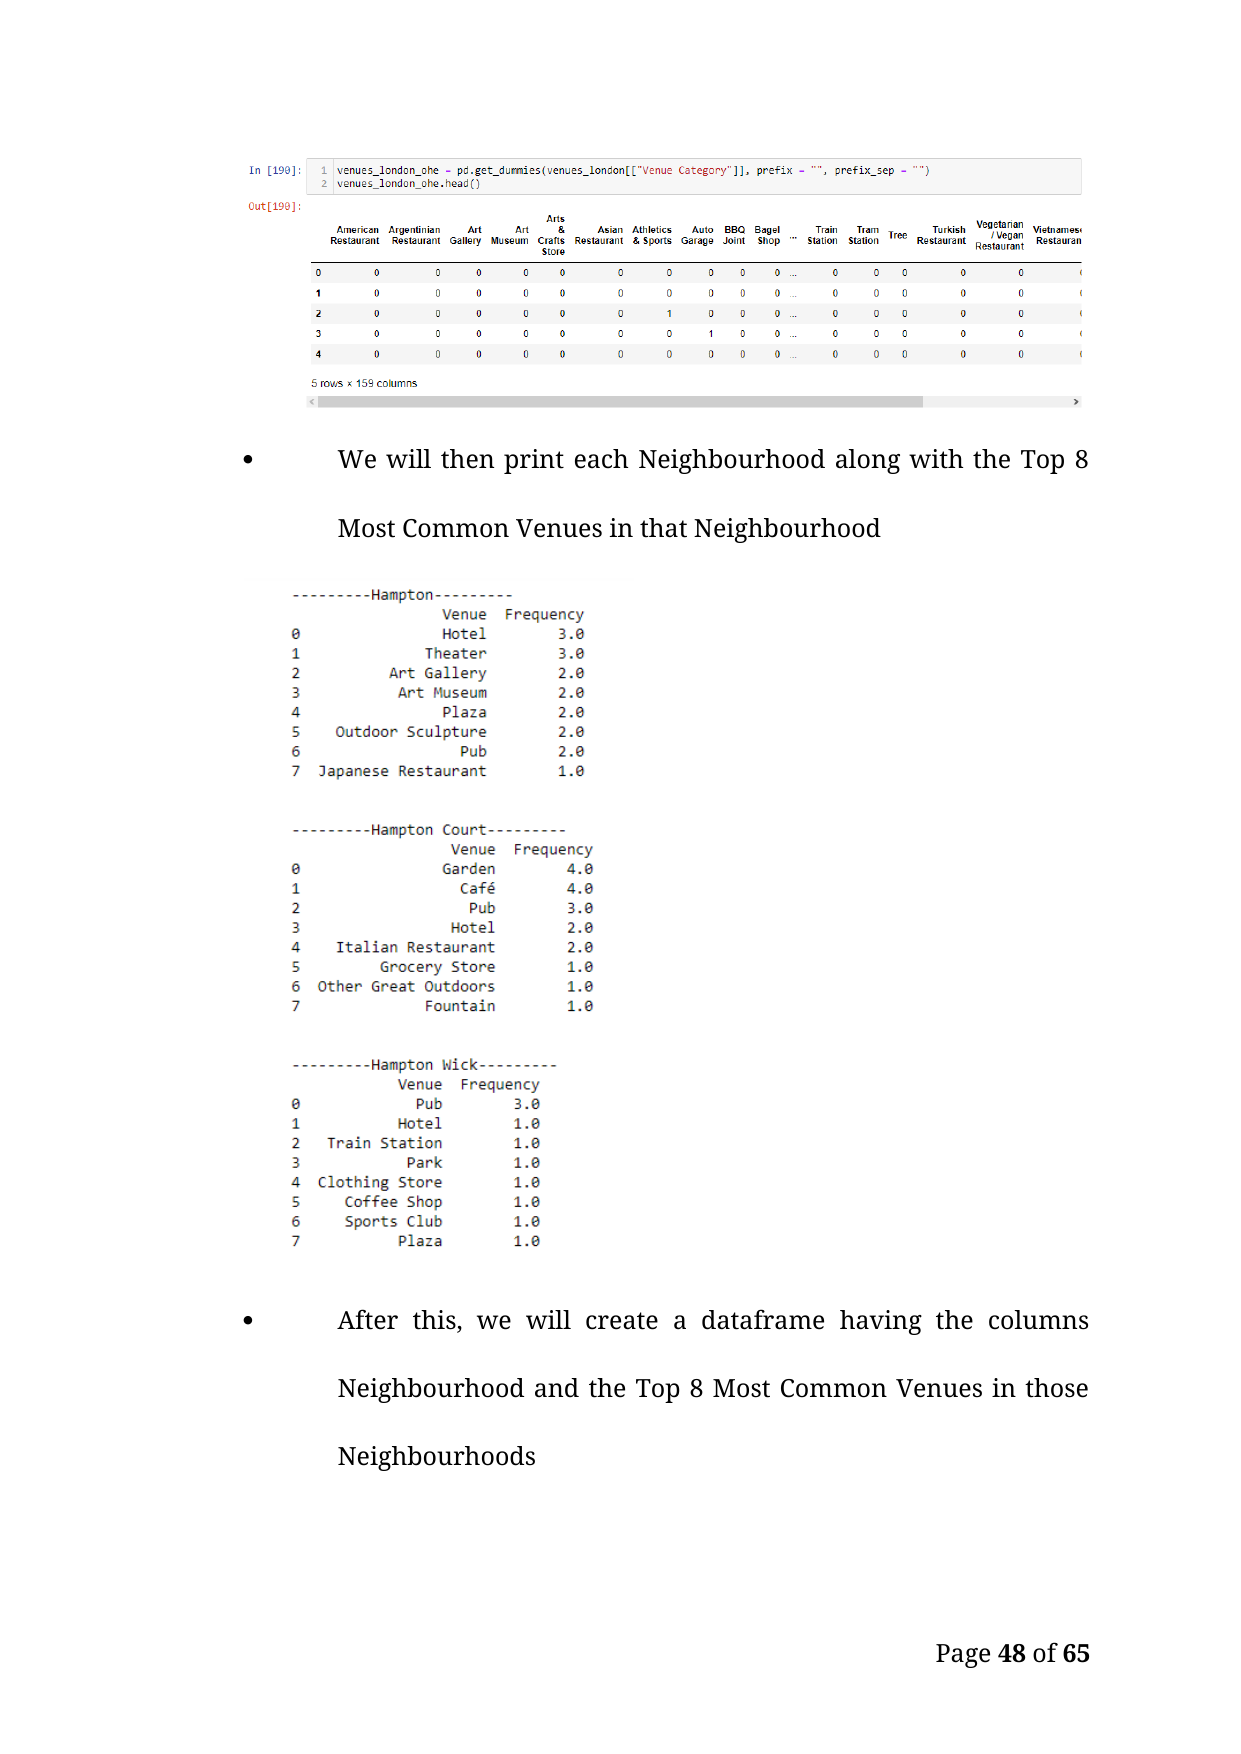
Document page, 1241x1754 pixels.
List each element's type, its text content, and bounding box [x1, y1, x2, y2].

list After this, we will create a dataframe having the columns Neighbourhood and the Top 8 Most Common Venues in those Neighbourhoods [244, 1302, 1090, 1473]
picture [243, 578, 634, 1275]
list We will then print each Neighbourhood along with the Top 8 Most Common Venues in that Neighbourhood [244, 442, 1090, 544]
picture [243, 150, 1089, 415]
